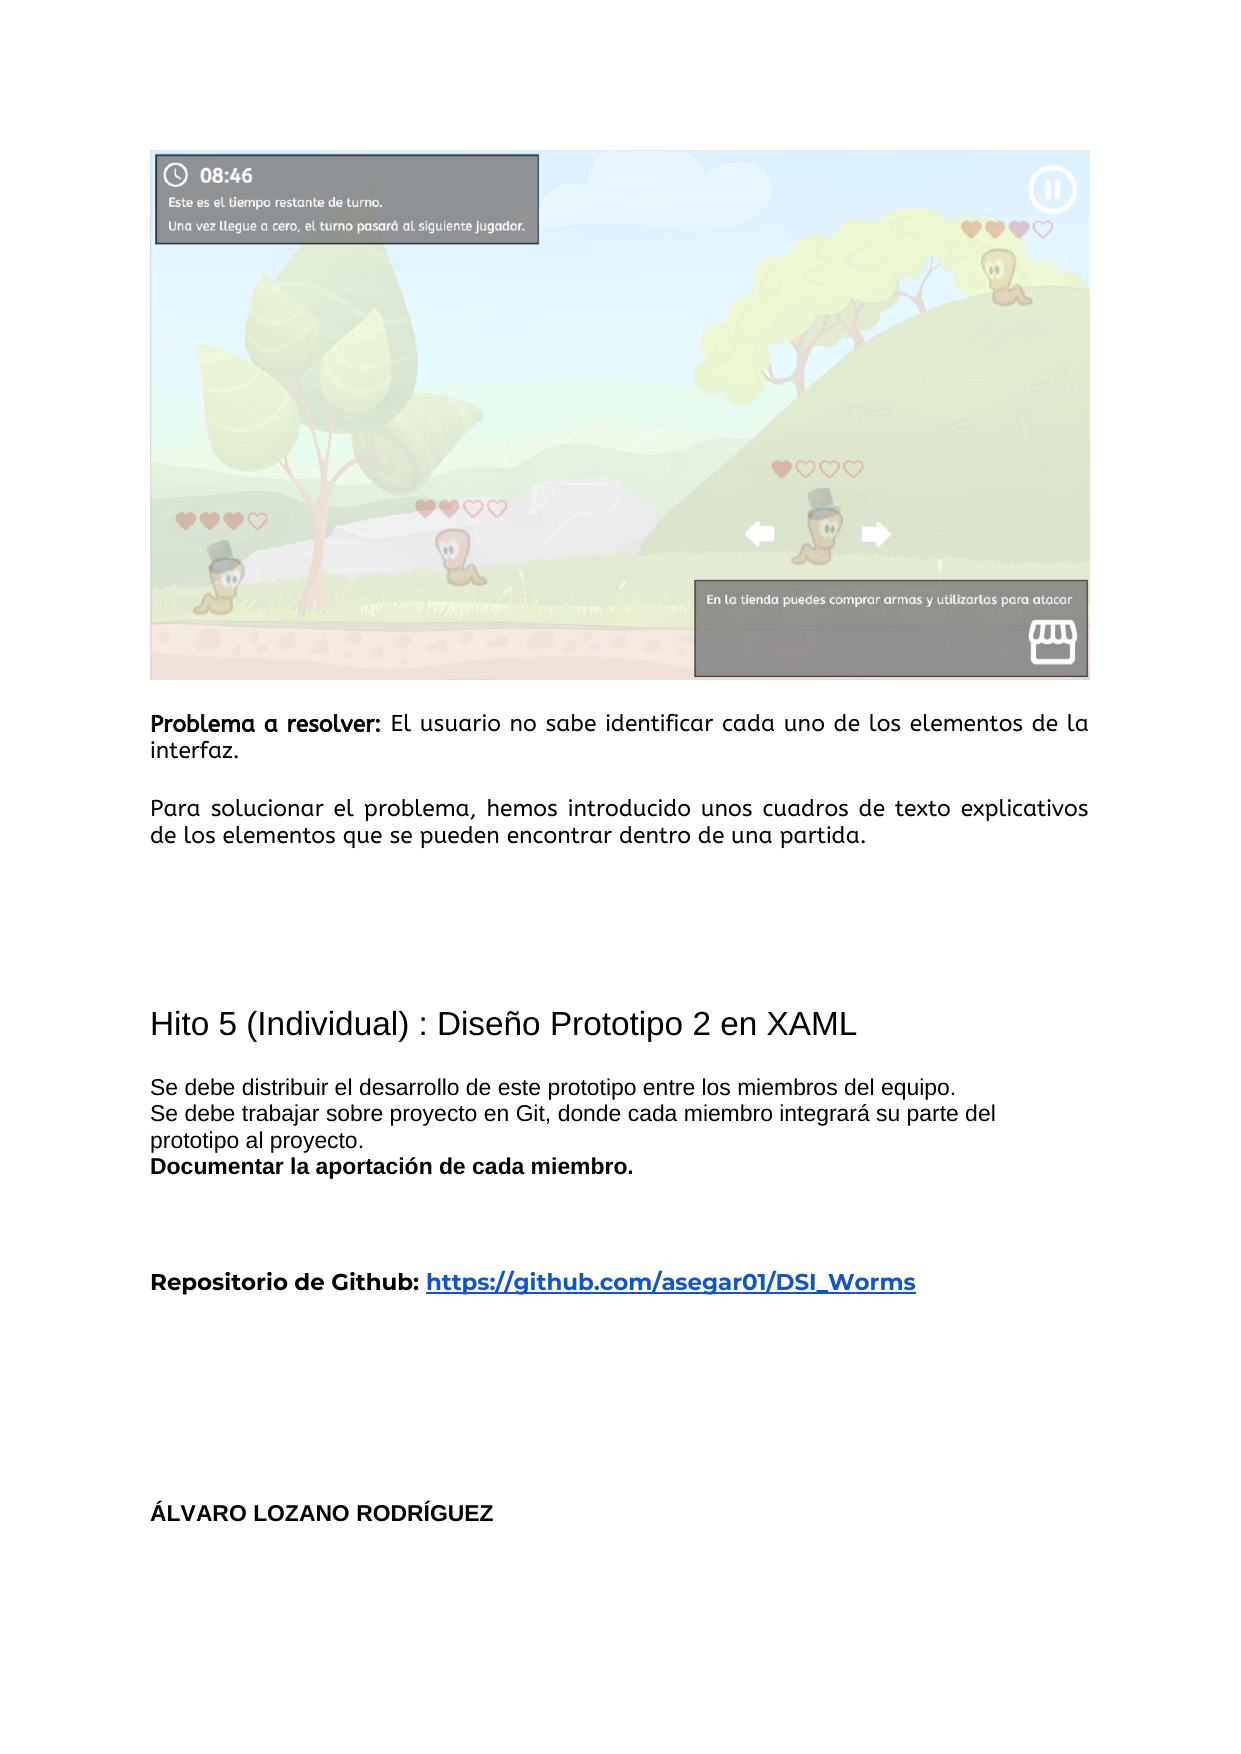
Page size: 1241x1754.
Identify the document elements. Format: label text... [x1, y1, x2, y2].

text Problema a resolver: El usuario no sabe identificar cada uno de los elementos de la interfaz. [150, 710, 1090, 764]
text ÁLVARO LOZANO RODRÍGUEZ [150, 1500, 1090, 1526]
text Se debe distribuir el desarrollo de este prototipo entre los miembros del equipo. Se debe trabajar sobre proyecto en Git, donde cada miembro integrará su parte del prototipo al proyecto. Documentar la aportación de cada miembro. [150, 1074, 1090, 1179]
text Para solucionar el problema, hemos introducido unos cuadros de texto explicativos de los elementos que se pueden encontrar dentro de una partida. [150, 796, 1090, 850]
subtitle Hito 5 (Individual) : Diseño Prototipo 2 en XAML [150, 1004, 1090, 1043]
text Repositorio de Github: https://github.com/asegar01/DSI_Worms [150, 1268, 1090, 1296]
picture [150, 150, 1091, 680]
